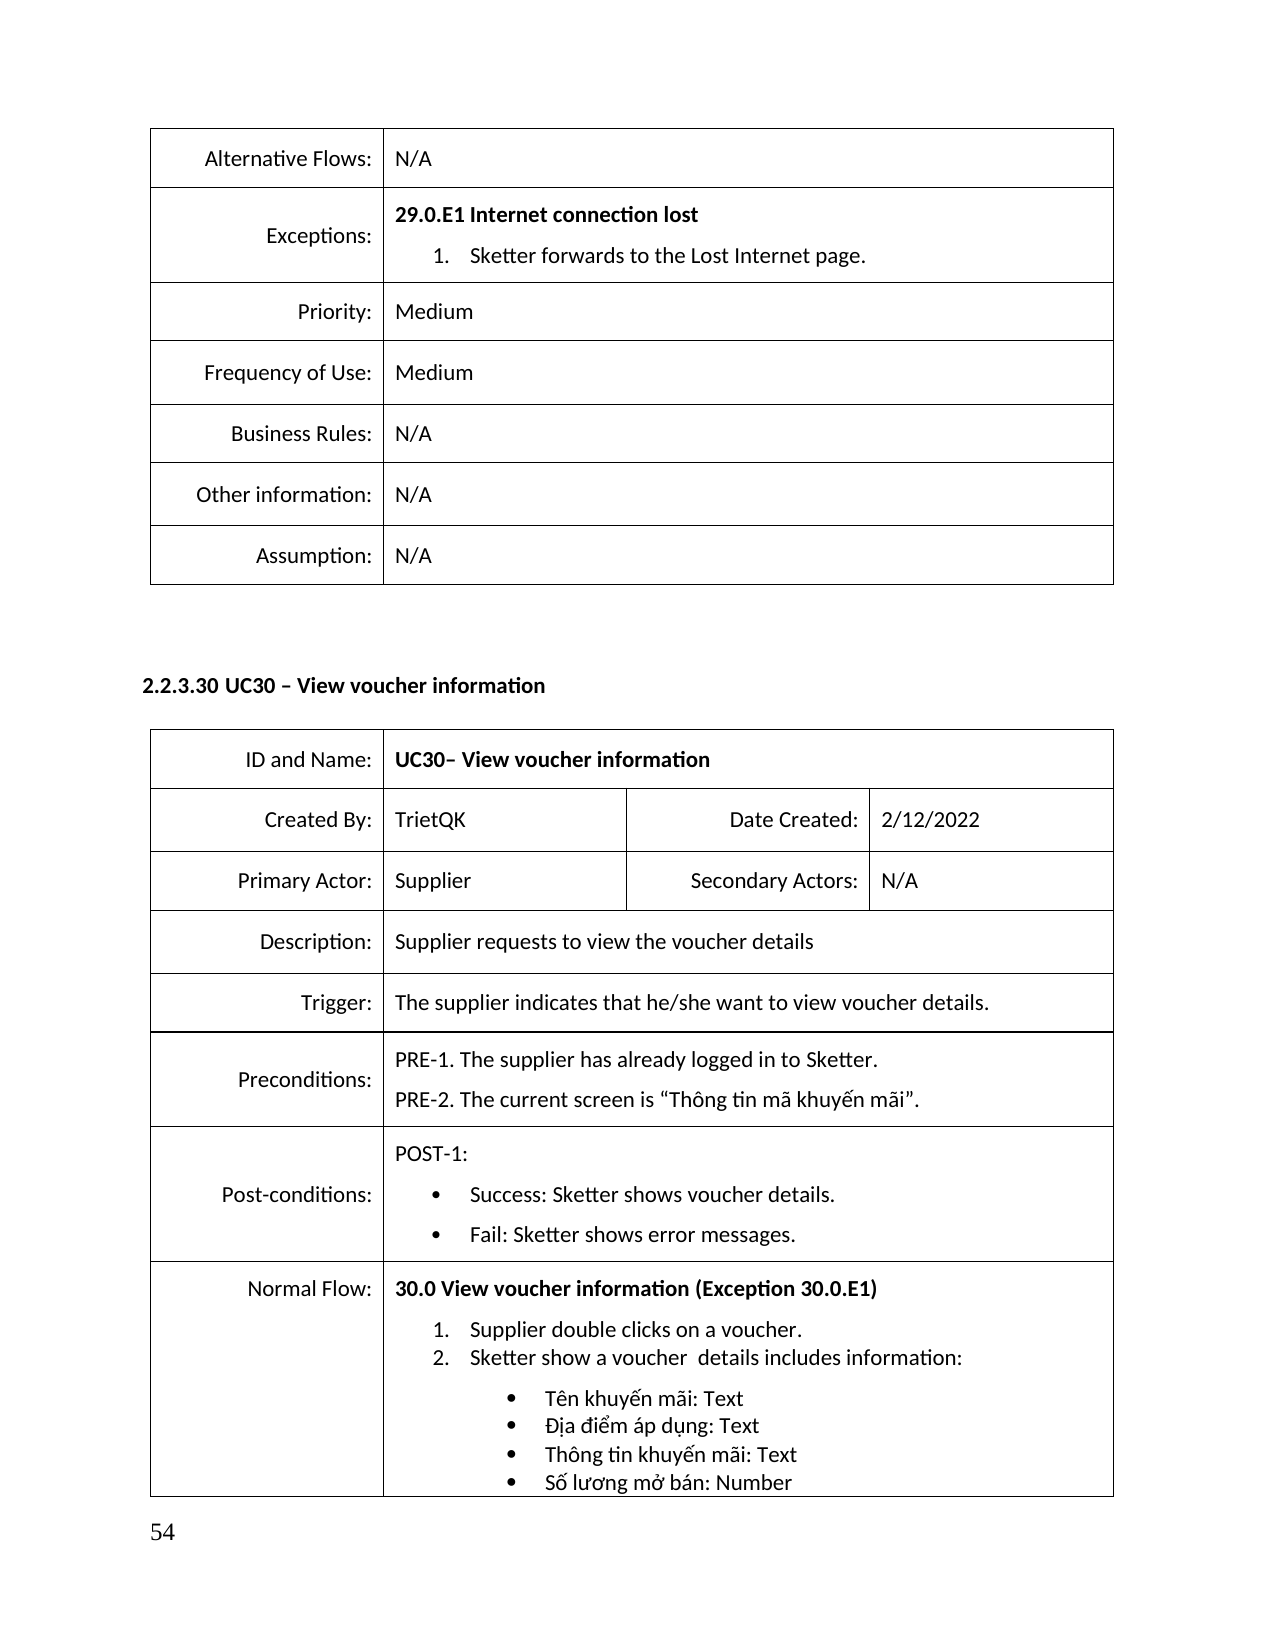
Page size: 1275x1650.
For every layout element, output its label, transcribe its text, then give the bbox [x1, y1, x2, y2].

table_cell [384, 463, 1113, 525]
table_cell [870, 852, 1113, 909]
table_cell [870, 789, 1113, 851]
list UC30 – View voucher information [142, 672, 1125, 699]
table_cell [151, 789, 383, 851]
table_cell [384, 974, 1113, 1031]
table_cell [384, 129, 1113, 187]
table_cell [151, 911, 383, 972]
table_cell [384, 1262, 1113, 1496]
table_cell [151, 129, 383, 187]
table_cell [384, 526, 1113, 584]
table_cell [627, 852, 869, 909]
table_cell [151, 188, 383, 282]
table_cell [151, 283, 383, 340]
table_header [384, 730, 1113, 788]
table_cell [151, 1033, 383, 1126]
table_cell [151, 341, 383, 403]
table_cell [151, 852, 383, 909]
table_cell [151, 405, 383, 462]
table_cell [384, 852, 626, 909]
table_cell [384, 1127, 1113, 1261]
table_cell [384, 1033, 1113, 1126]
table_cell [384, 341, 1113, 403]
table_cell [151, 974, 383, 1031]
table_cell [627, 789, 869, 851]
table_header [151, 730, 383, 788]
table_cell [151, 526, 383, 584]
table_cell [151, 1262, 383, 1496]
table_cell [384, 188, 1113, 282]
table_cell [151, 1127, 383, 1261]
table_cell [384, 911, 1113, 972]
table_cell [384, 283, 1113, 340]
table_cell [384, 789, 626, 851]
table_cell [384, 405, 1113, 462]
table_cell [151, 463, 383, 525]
